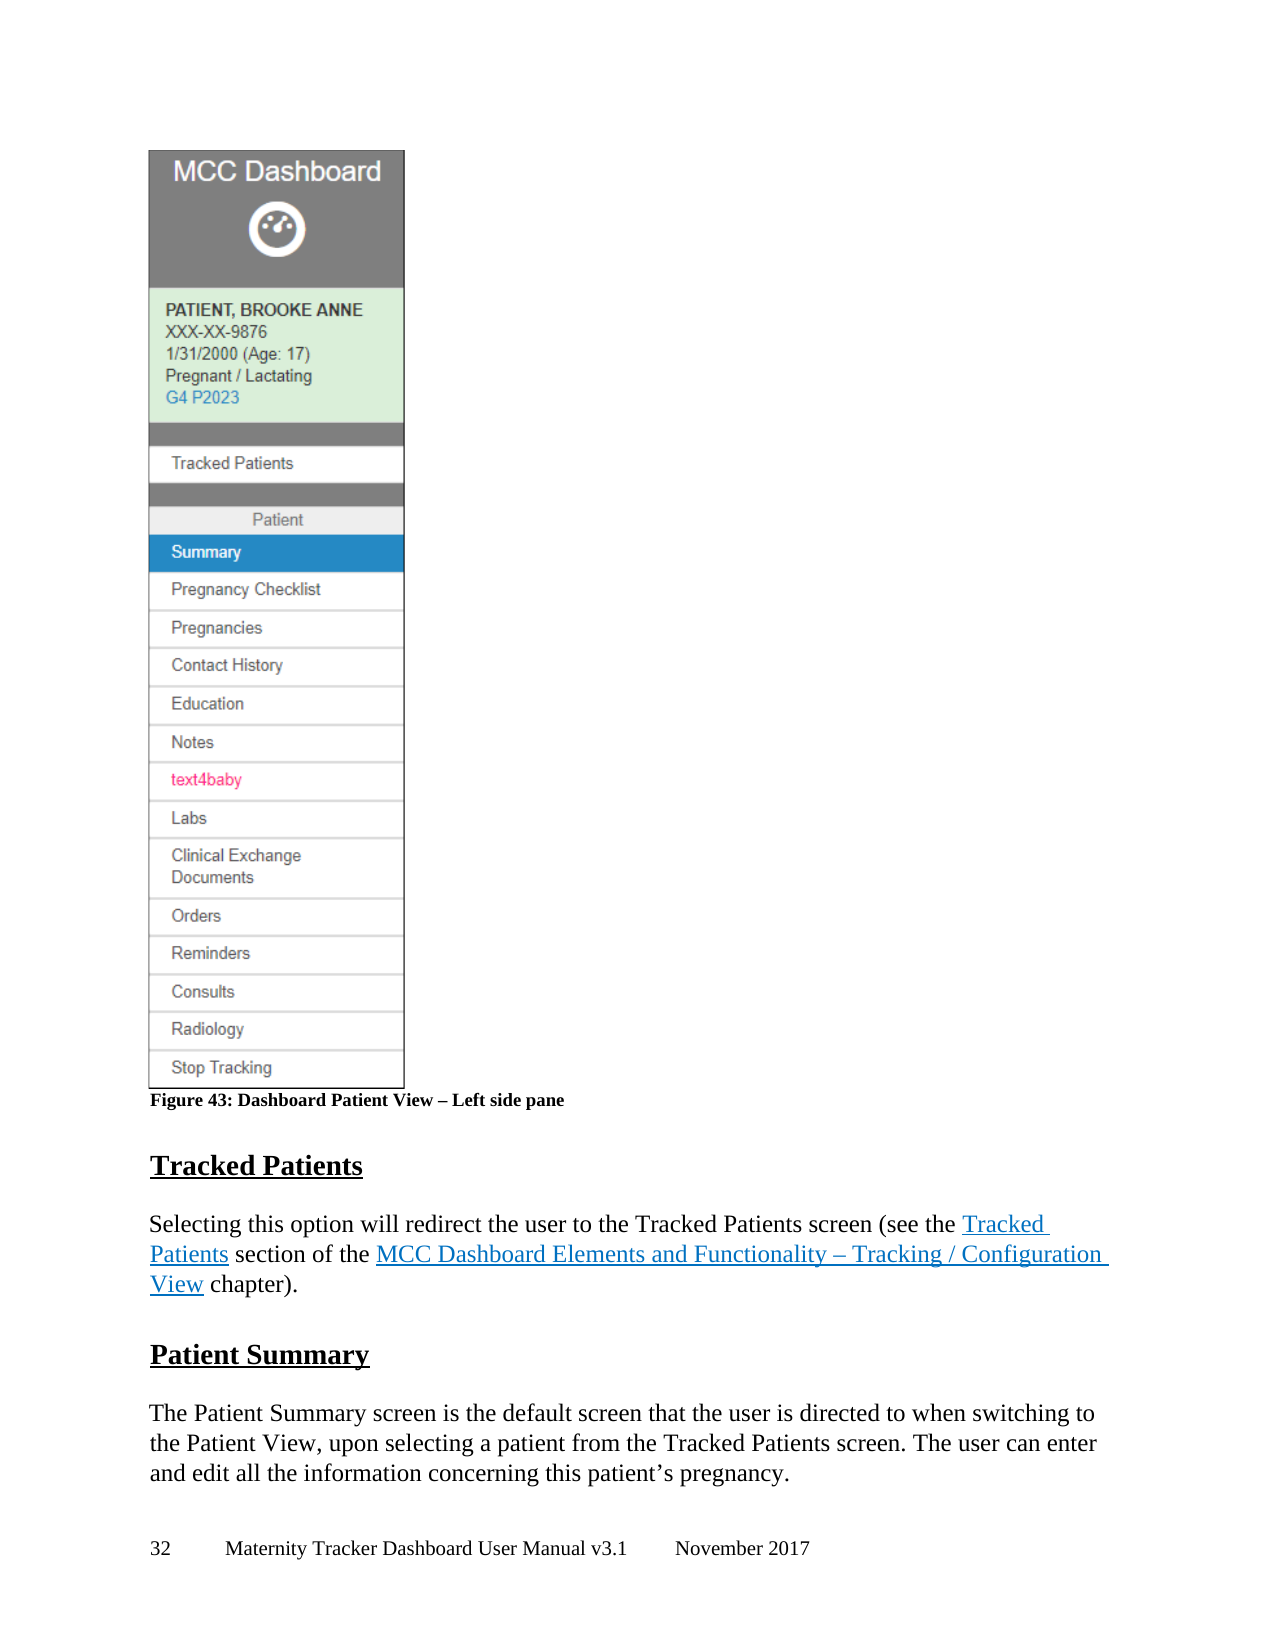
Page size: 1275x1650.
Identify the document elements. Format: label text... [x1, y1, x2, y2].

text Selecting this option will redirect the user to the Tracked Patients screen (see the Tracked Patients section of the MCC Dashboard Elements and Functionality – Tracking / Configuration View chapter). [148, 1209, 1125, 1298]
text Figure 43: Dashboard Patient View – Left side pane [150, 1089, 1125, 1110]
subtitle Patient Summary [150, 1337, 1125, 1370]
picture [148, 150, 405, 1089]
text The Patient Summary screen is the default screen that the user is directed to when switching to the Patient View, upon selecting a patient from the Tracked Patients screen. The user can enter and edit all the information concerning this patient’s pregnancy. [148, 1398, 1125, 1487]
subtitle Tracked Patients [150, 1148, 1125, 1181]
